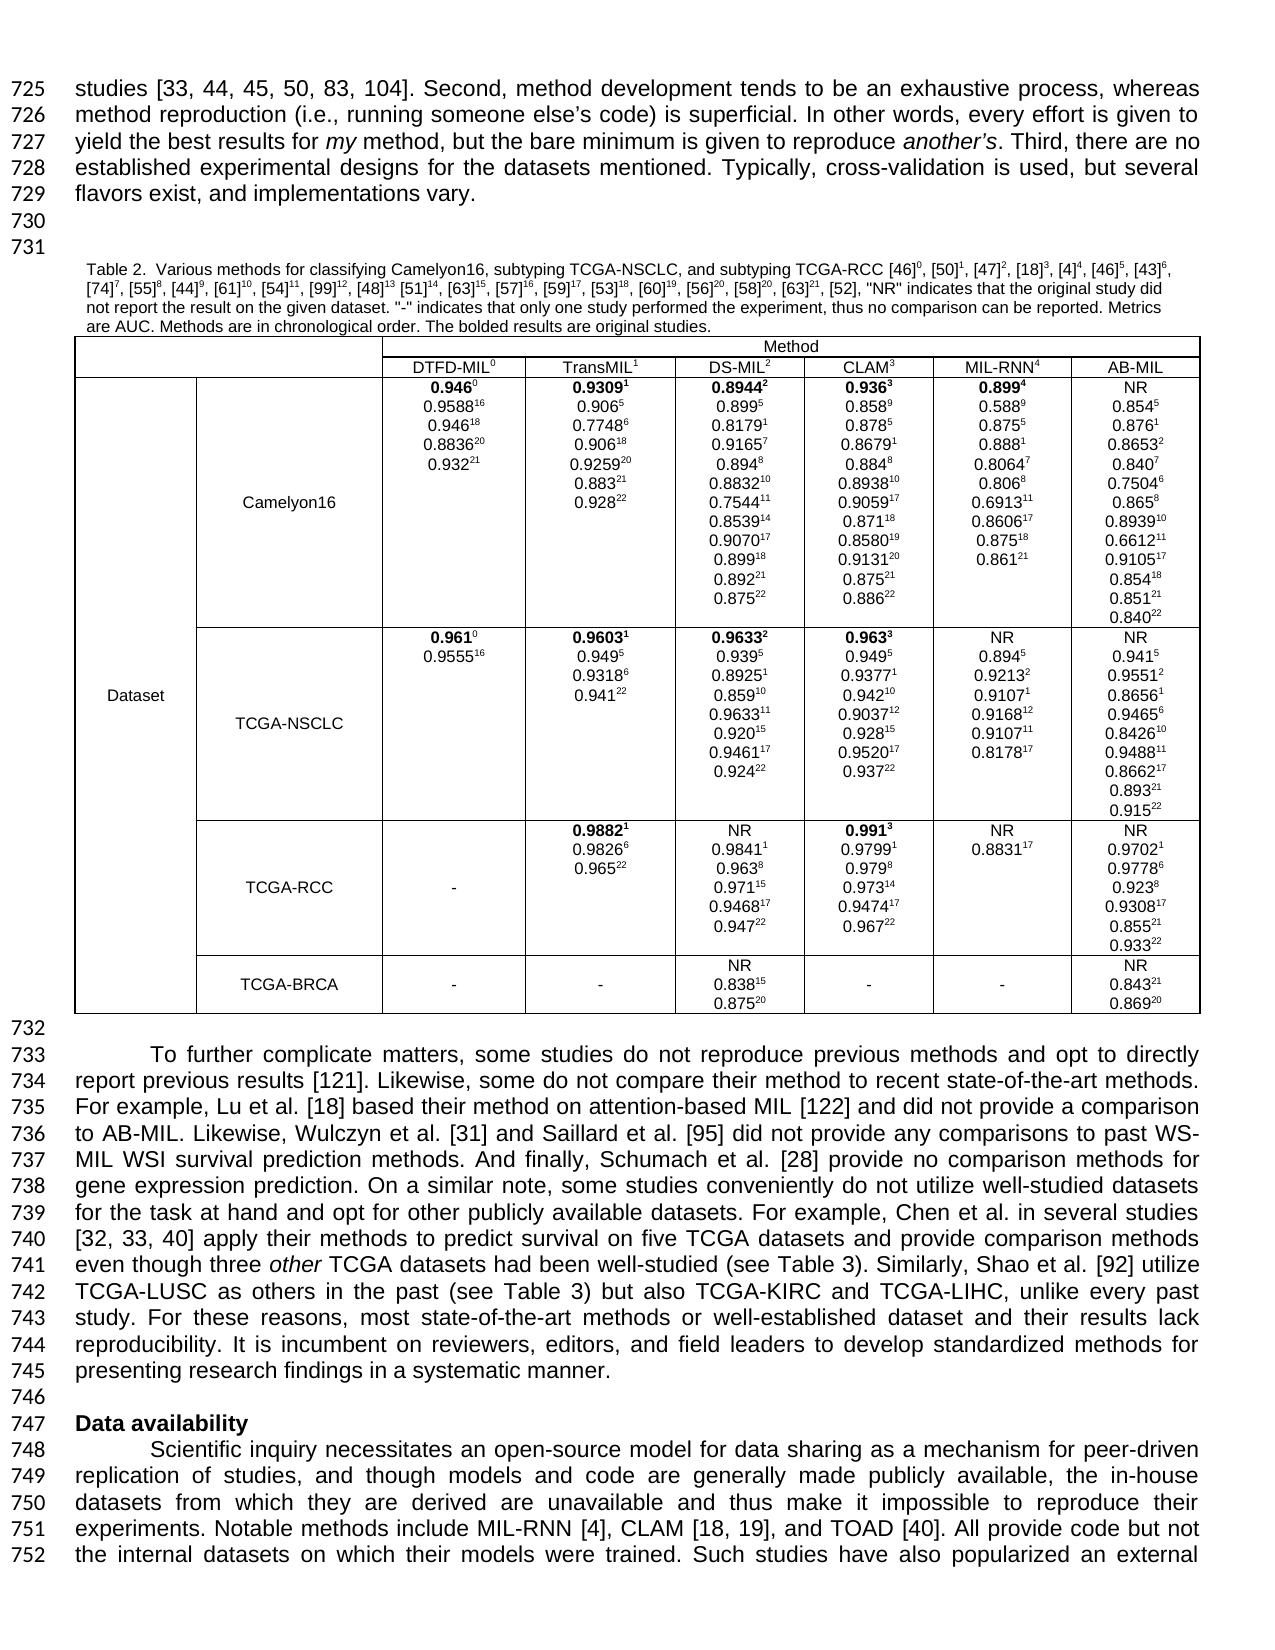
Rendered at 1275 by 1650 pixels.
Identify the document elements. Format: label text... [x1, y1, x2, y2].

table_cell - [383, 956, 525, 1013]
table_cell TransMIL1 [526, 358, 675, 377]
table_cell 0.9363 0.8589 0.8785 0.86791 0.8848 0.893810 0.905917 0.87118 0.858019 0.913120 0.87521 0.88622 [805, 378, 933, 627]
text Data availability [75, 1409, 1200, 1436]
table_cell 0.96031 0.9495 0.93186 0.94122 [526, 628, 675, 819]
table_cell AB-MIL [1072, 358, 1199, 377]
table_cell [76, 337, 382, 377]
table_cell NR 0.8945 0.92132 0.91071 0.916812 0.910711 0.817817 [934, 628, 1071, 819]
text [75, 75, 1200, 207]
table_cell NR 0.83815 0.87520 [676, 956, 804, 1013]
table_cell NR 0.9415 0.95512 0.86561 0.94656 0.842610 0.948811 0.866217 0.89321 0.91522 [1072, 628, 1199, 819]
table_cell DS-MIL2 [676, 358, 804, 377]
table_cell TCGA-RCC [197, 821, 382, 955]
table_cell NR 0.8545 0.8761 0.86532 0.8407 0.75046 0.8658 0.893910 0.661211 0.910517 0.85418 0.85121 0.84022 [1072, 378, 1199, 627]
table_header Table 2. Various methods for classifying Camelyon16, subtyping TCGA-NSCLC, and subtyping TCGA-RCC [46]0, [50]1, [47]2, [18]3, [4]4, [46]5, [43]6, [74]7, [55]8, [44]9, [61]10, [54]11, [99]12, [48]13 [51]14, [63]15, [57]16, [59]17, [53]18, [60]19, [56]20, [58]20, [63]21, [52], "NR" indicates that the original study did not report the result on the given dataset. "-" indicates that only one study performed the experiment, thus no comparison can be reported. Metrics are AUC. Methods are in chronological order. The bolded results are original studies. [75, 260, 1200, 336]
table_cell 0.96332 0.9395 0.89251 0.85910 0.963311 0.92015 0.946117 0.92422 [676, 628, 804, 819]
table_cell NR 0.97021 0.97786 0.9238 0.930817 0.85521 0.93322 [1072, 821, 1199, 955]
table_cell 0.9460 0.958816 0.94618 0.883620 0.93221 [383, 378, 525, 627]
table_cell 0.9913 0.97991 0.9798 0.97314 0.947417 0.96722 [805, 821, 933, 955]
table_cell CLAM3 [805, 358, 933, 377]
table_cell NR 0.84321 0.86920 [1072, 956, 1199, 1013]
table_cell - [383, 821, 525, 955]
table_cell NR 0.98411 0.9638 0.97115 0.946817 0.94722 [676, 821, 804, 955]
table_cell NR 0.883117 [934, 821, 1071, 955]
table_cell 0.89442 0.8995 0.81791 0.91657 0.8948 0.883210 0.754411 0.853914 0.907017 0.89918 0.89221 0.87522 [676, 378, 804, 627]
table_cell DTFD-MIL0 [383, 358, 525, 377]
table_cell Dataset [76, 378, 196, 1013]
table_cell TCGA-BRCA [197, 956, 382, 1013]
table_cell 0.98821 0.98266 0.96522 [526, 821, 675, 955]
table_cell - [526, 956, 675, 1013]
table_cell Camelyon16 [197, 378, 382, 627]
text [75, 1436, 1200, 1568]
table_cell 0.9633 0.9495 0.93771 0.94210 0.903712 0.92815 0.952017 0.93722 [805, 628, 933, 819]
table_cell 0.9610 0.955516 [383, 628, 525, 819]
table_cell Method [383, 337, 1199, 356]
table_cell - [805, 956, 933, 1013]
text To further complicate matters, some studies do not reproduce previous methods and opt to directly report previous results [121]. Likewise, some do not compare their method to recent state-of-the-art methods. For example, Lu et al. [18] based their method on attention-based MIL [122] and did not provide a comparison to AB-MIL. Likewise, Wulczyn et al. [31] and Saillard et al. [95] did not provide any comparisons to past WS-MIL WSI survival prediction methods. And finally, Schumach et al. [28] provide no comparison methods for gene expression prediction. On a similar note, some studies conveniently do not utilize well-studied datasets for the task at hand and opt for other publicly available datasets. For example, Chen et al. in several studies [32, 33, 40] apply their methods to predict survival on five TCGA datasets and provide comparison methods even though three other TCGA datasets had been well-studied (see Table 3). Similarly, Shao et al. [92] utilize TCGA-LUSC as others in the past (see Table 3) but also TCGA-KIRC and TCGA-LIHC, unlike every past study. For these reasons, most state-of-the-art methods or well-established dataset and their results lack reproducibility. It is incumbent on reviewers, editors, and field leaders to develop standardized methods for presenting research findings in a systematic manner. [75, 1041, 1200, 1383]
table_cell - [934, 956, 1071, 1013]
table_cell MIL-RNN4 [934, 358, 1071, 377]
table_cell 0.8994 0.5889 0.8755 0.8881 0.80647 0.8068 0.691311 0.860617 0.87518 0.86121 [934, 378, 1071, 627]
table_cell 0.93091 0.9065 0.77486 0.90618 0.925920 0.88321 0.92822 [526, 378, 675, 627]
table_cell TCGA-NSCLC [197, 628, 382, 819]
